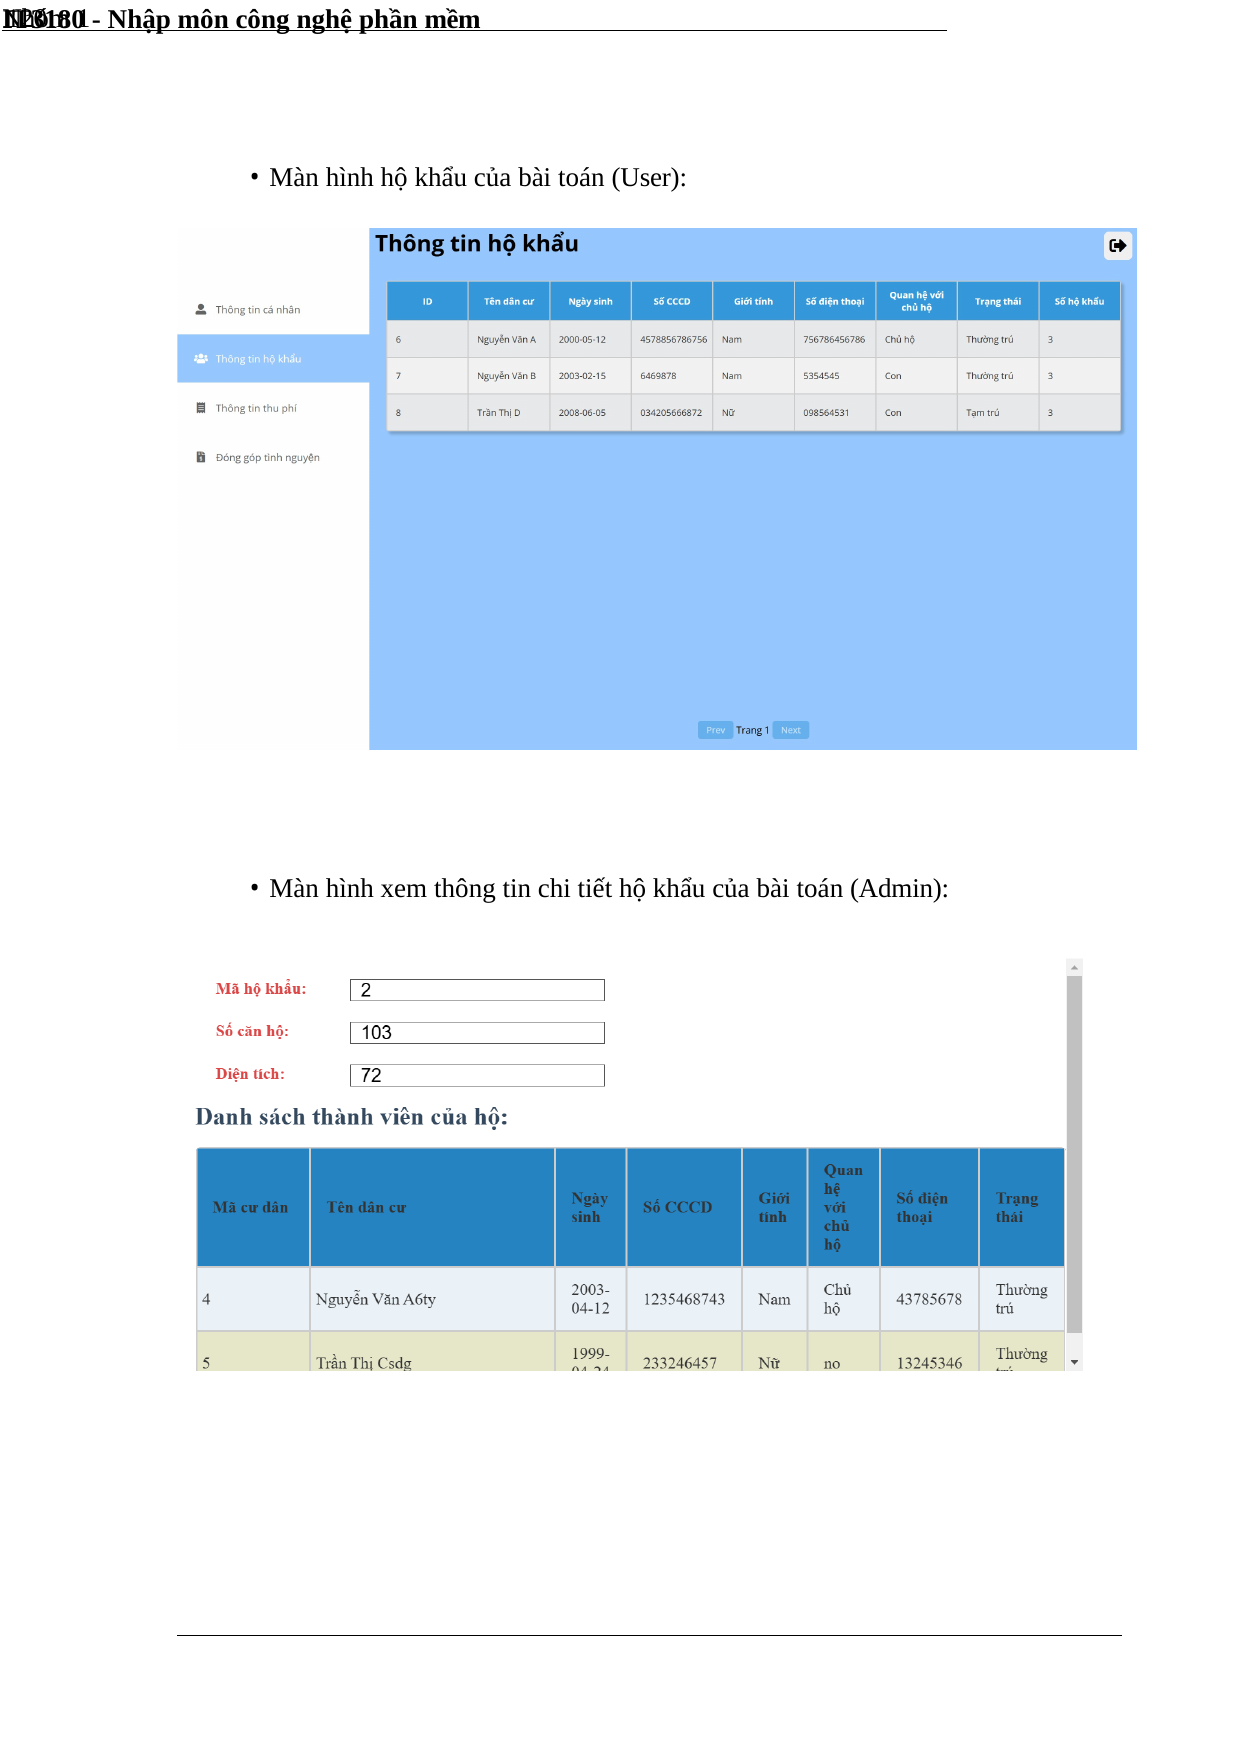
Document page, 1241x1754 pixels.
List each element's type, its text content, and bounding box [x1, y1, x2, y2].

picture [177, 228, 1137, 750]
list Màn hình xem thông tin chi tiết hộ khẩu của bài toán (Admin): [249, 868, 1122, 905]
picture [195, 939, 1102, 1371]
list Màn hình hộ khẩu của bài toán (User): [249, 158, 1122, 194]
